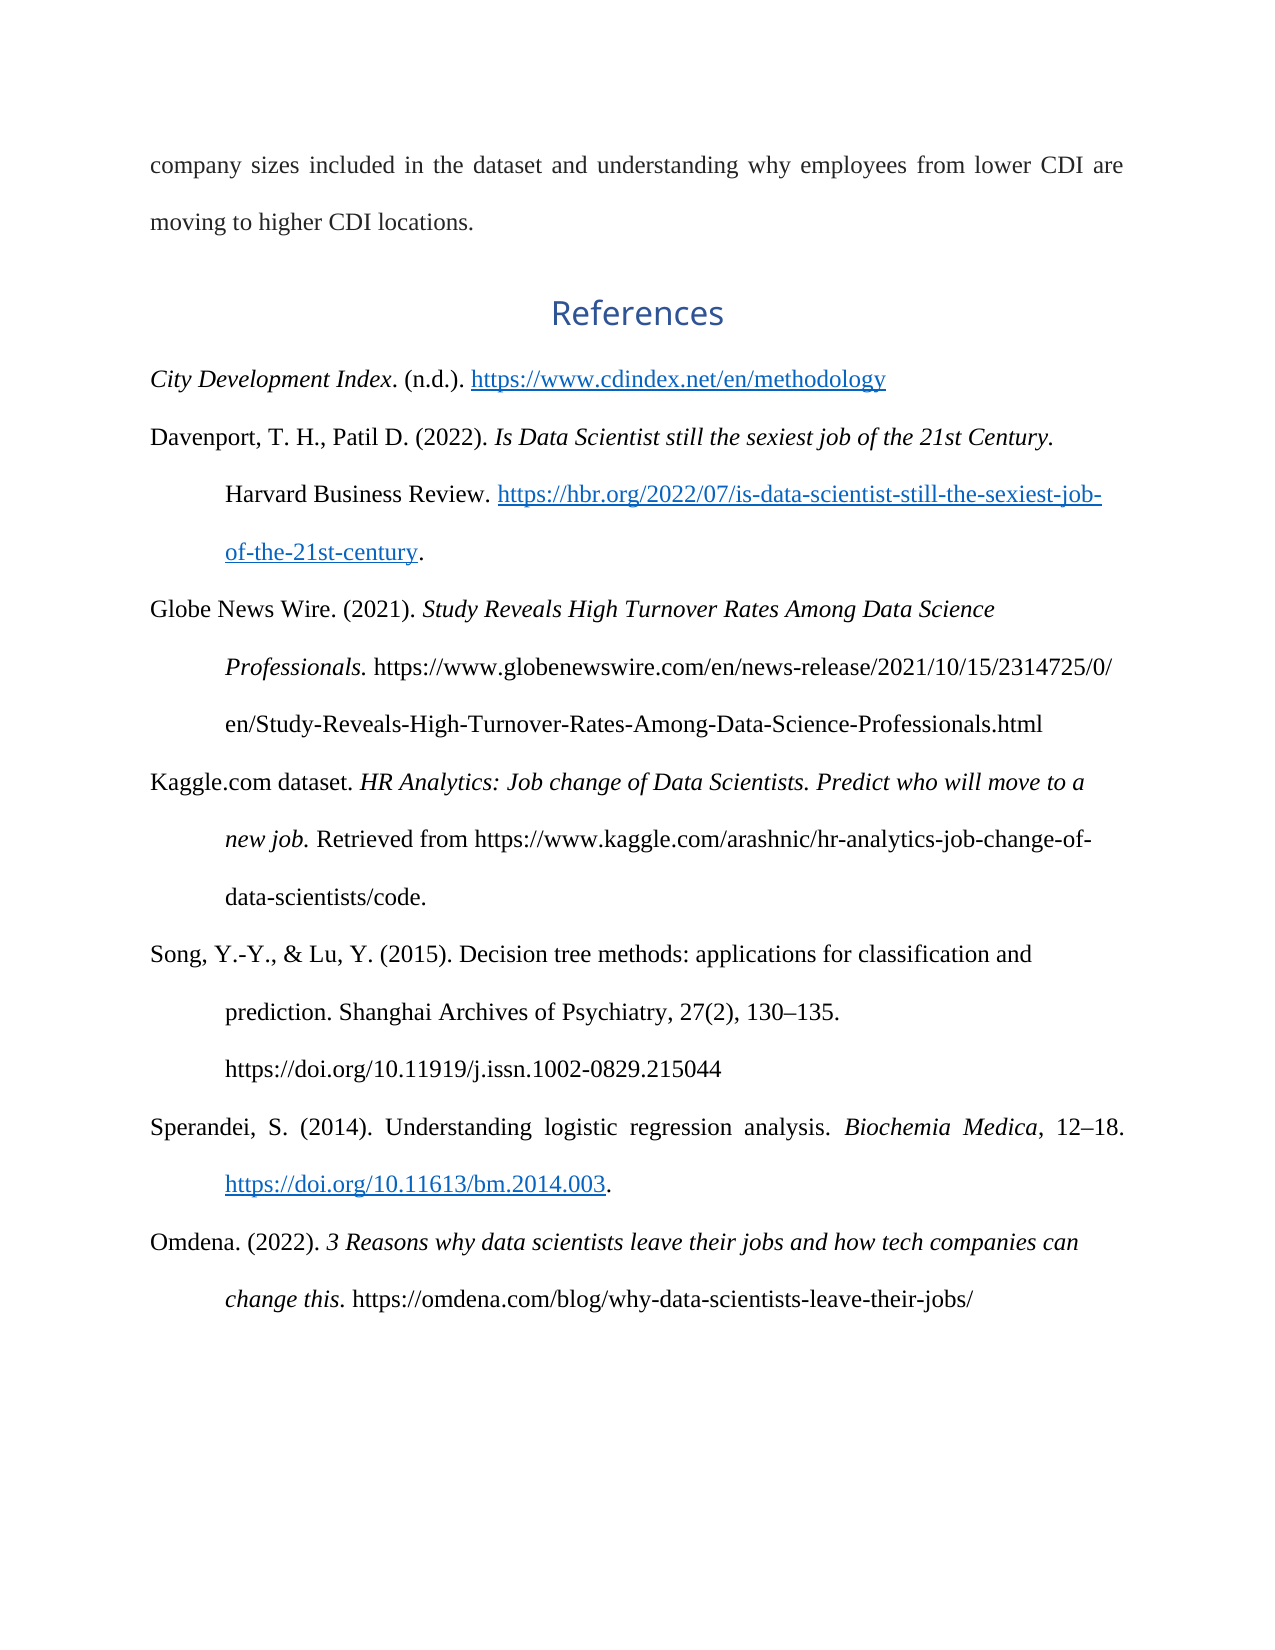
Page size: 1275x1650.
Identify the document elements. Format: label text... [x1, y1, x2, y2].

text Song, Y.-Y., & Lu, Y. (2015). Decision tree methods: applications for classification and prediction. Shanghai Archives of Psychiatry, 27(2), 130–135. https://doi.org/10.11919/j.issn.1002-0829.215044 [150, 939, 1125, 1083]
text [150, 150, 1125, 236]
text City Development Index. (n.d.). https://www.cdindex.net/en/methodology [150, 364, 1125, 393]
text Sperandei, S. (2014). Understanding logistic regression analysis. Biochemia Medica, 12–18. https://doi.org/10.11613/bm.2014.003. [150, 1112, 1125, 1198]
subtitle References [150, 290, 1125, 335]
text Davenport, T. H., Patil D. (2022). Is Data Scientist still the sexiest job of the 21st Century. Harvard Business Review. https://hbr.org/2022/07/is-data-scientist-still-the-sexiest-job-of-the-21st-century. [150, 422, 1125, 565]
text Globe News Wire. (2021). Study Reveals High Turnover Rates Among Data Science Professionals. https://www.globenewswire.com/en/news-release/2021/10/15/2314725/0/en/Study-Reveals-High-Turnover-Rates-Among-Data-Science-Professionals.html [150, 594, 1125, 738]
text Kaggle.com dataset. HR Analytics: Job change of Data Scientists. Predict who will move to a new job. Retrieved from https://www.kaggle.com/arashnic/hr-analytics-job-change-of-data-scientists/code. [150, 767, 1125, 910]
text Omdena. (2022). 3 Reasons why data scientists leave their jobs and how tech companies can change this. https://omdena.com/blog/why-data-scientists-leave-their-jobs/ [150, 1227, 1125, 1313]
